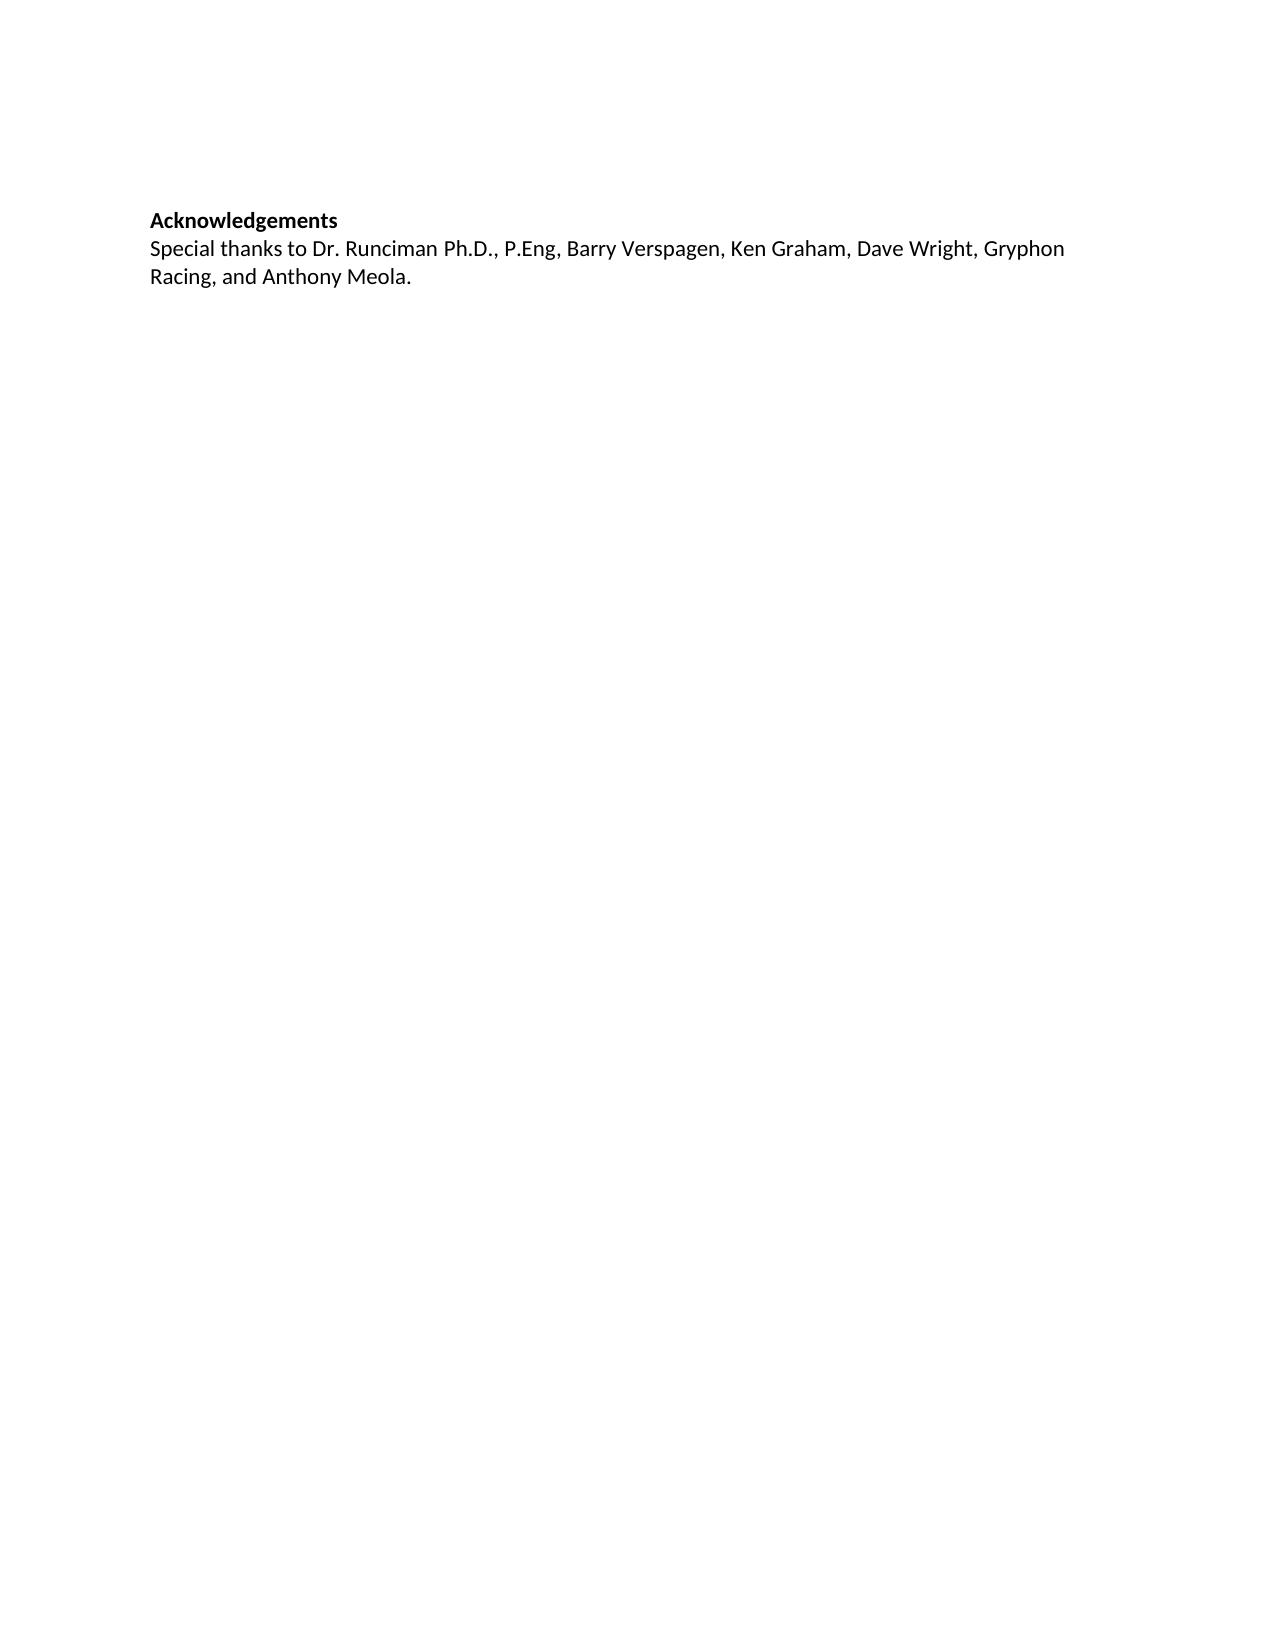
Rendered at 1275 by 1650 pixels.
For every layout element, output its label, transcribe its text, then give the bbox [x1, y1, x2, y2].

text Special thanks to Dr. Runciman Ph.D., P.Eng, Barry Verspagen, Ken Graham, Dave Wright, Gryphon Racing, and Anthony Meola. [150, 234, 1125, 290]
text Acknowledgements [150, 206, 1125, 234]
